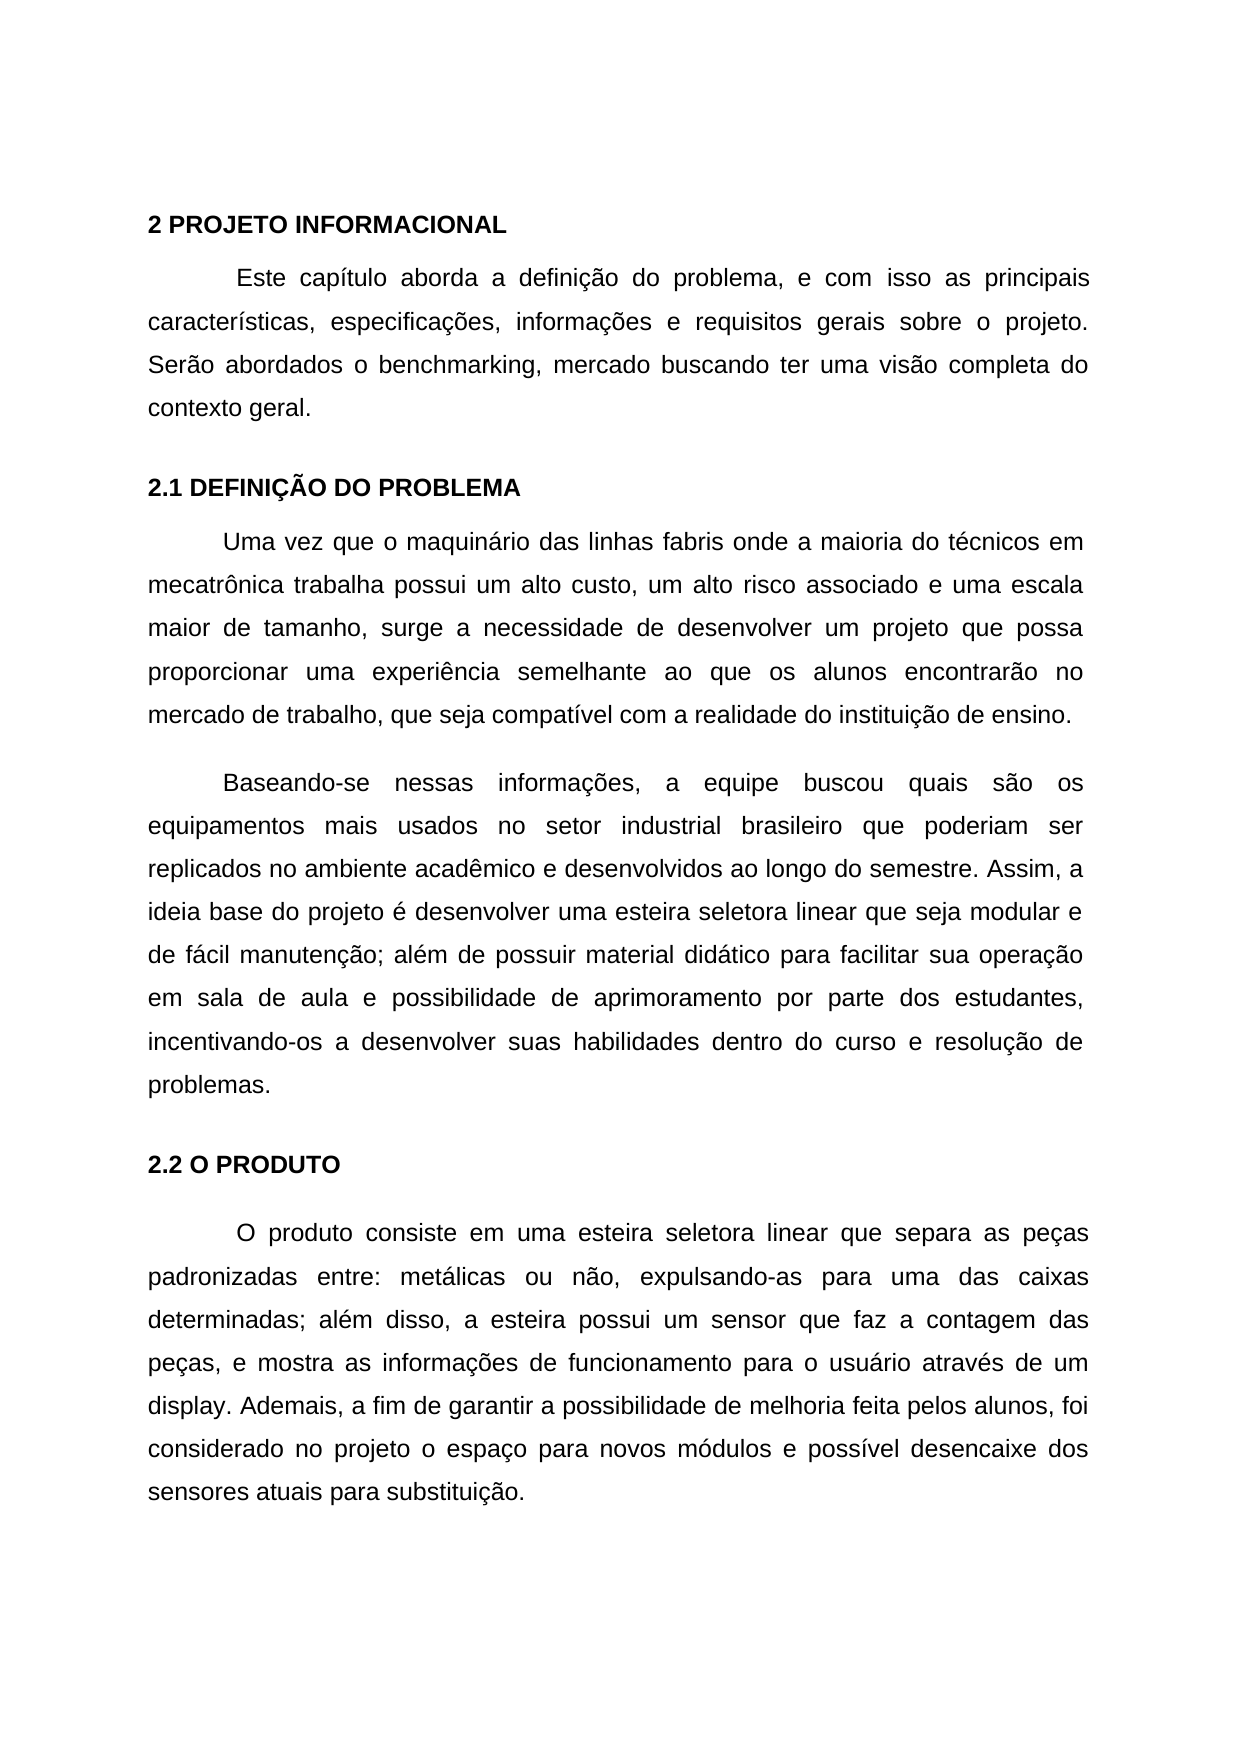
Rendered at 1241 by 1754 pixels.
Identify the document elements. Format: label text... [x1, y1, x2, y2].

text Baseando-se nessas informações, a equipe buscou quais são os equipamentos mais usados no setor industrial brasileiro que poderiam ser replicados no ambiente acadêmico e desenvolvidos ao longo do semestre. Assim, a ideia base do projeto é desenvolver uma esteira seletora linear que seja modular e de fácil manutenção; além de possuir material didático para facilitar sua operação em sala de aula e possibilidade de aprimoramento por parte dos estudantes, incentivando-os a desenvolver suas habilidades dentro do curso e resolução de problemas. [148, 768, 1085, 1098]
subtitle 2.1 DEFINIÇÃO DO PROBLEMA [148, 473, 1090, 502]
subtitle 2 PROJETO INFORMACIONAL [148, 210, 1090, 238]
text O produto consiste em uma esteira seletora linear que separa as peças padronizadas entre: metálicas ou não, expulsando-as para uma das caixas determinadas; além disso, a esteira possui um sensor que faz a contagem das peças, e mostra as informações de funcionamento para o usuário através de um display. Ademais, a fim de garantir a possibilidade de melhoria feita pelos alunos, foi considerado no projeto o espaço para novos módulos e possível desencaixe dos sensores atuais para substituição. [148, 1218, 1090, 1506]
text Uma vez que o maquinário das linhas fabris onde a maioria do técnicos em mecatrônica trabalha possui um alto custo, um alto risco associado e uma escala maior de tamanho, surge a necessidade de desenvolver um projeto que possa proporcionar uma experiência semelhante ao que os alunos encontrarão no mercado de trabalho, que seja compatível com a realidade do instituição de ensino. [148, 527, 1085, 728]
text Este capítulo aborda a definição do problema, e com isso as principais características, especificações, informações e requisitos gerais sobre o projeto. Serão abordados o benchmarking, mercado buscando ter uma visão completa do contexto geral. [148, 263, 1090, 422]
subtitle 2.2 O PRODUTO [148, 1150, 1090, 1179]
